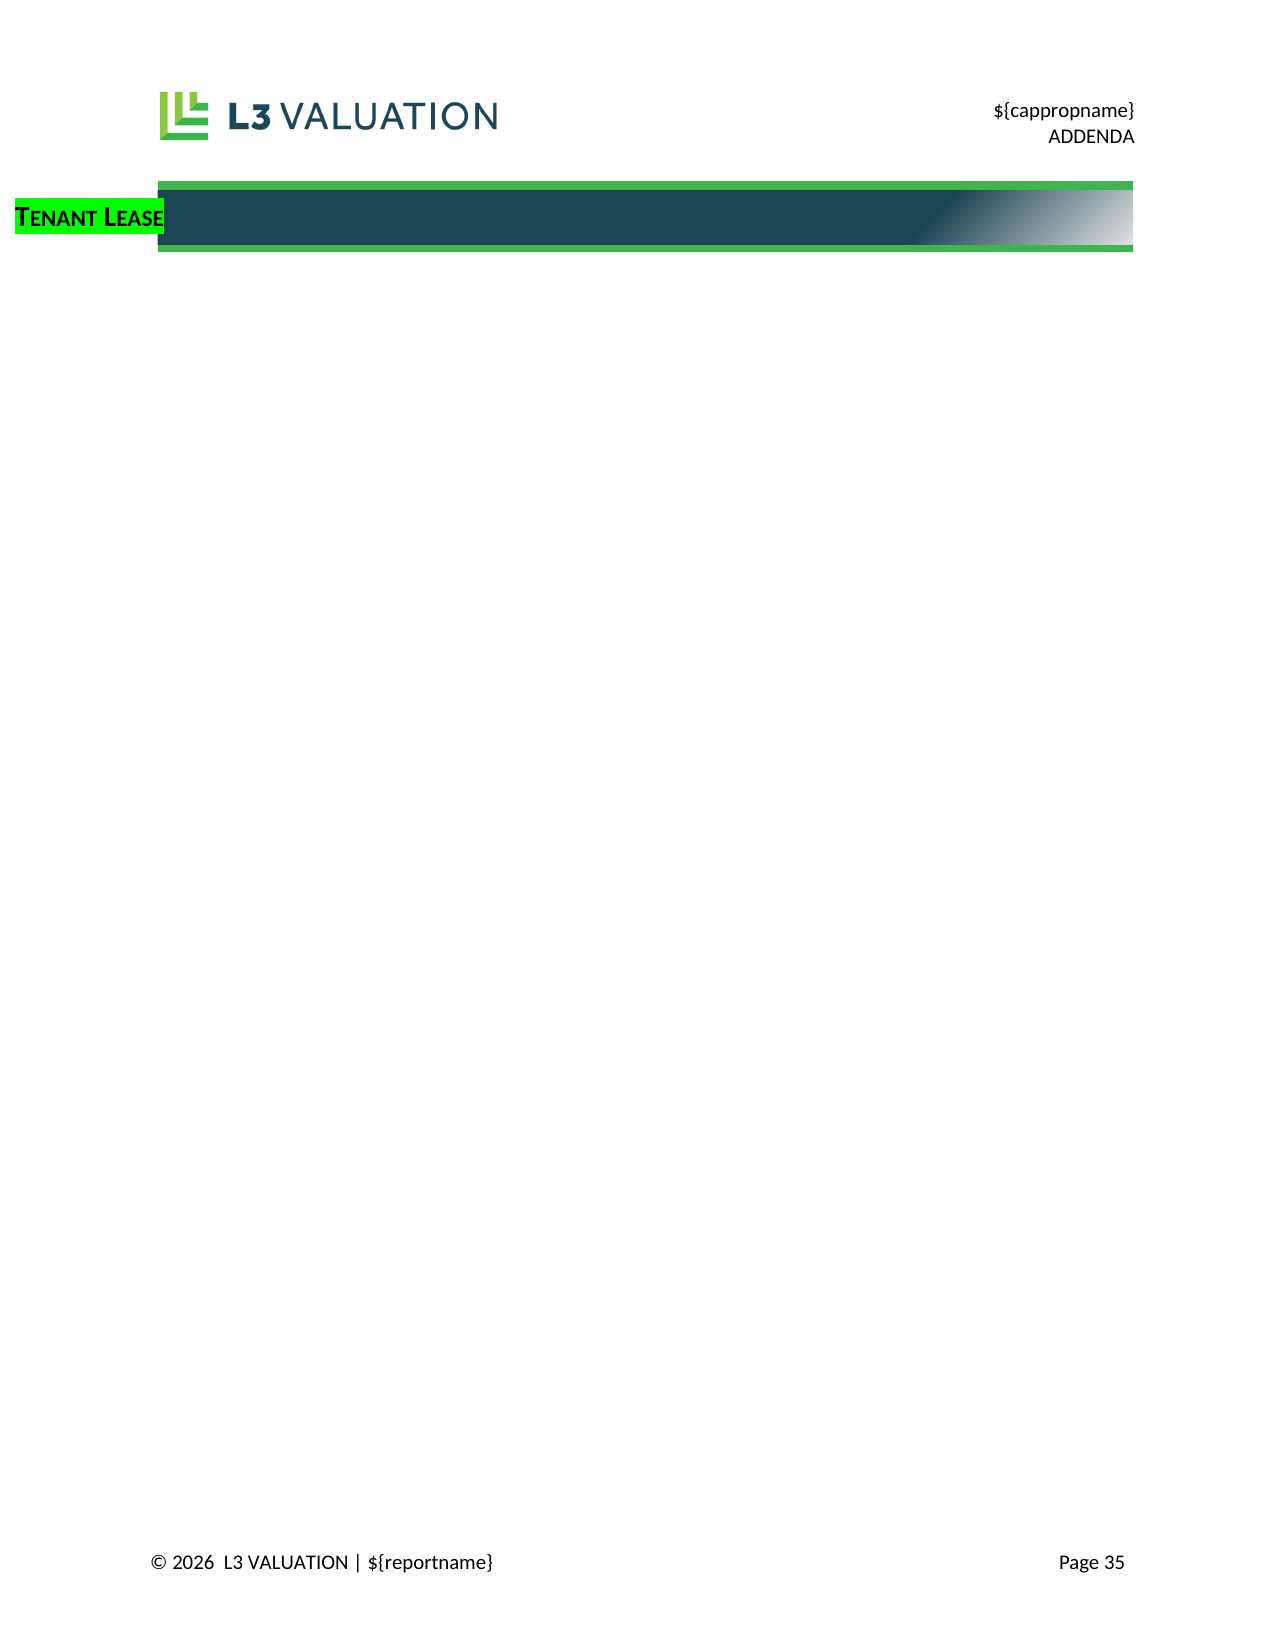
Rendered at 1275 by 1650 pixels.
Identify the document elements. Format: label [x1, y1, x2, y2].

picture [144, 75, 511, 156]
